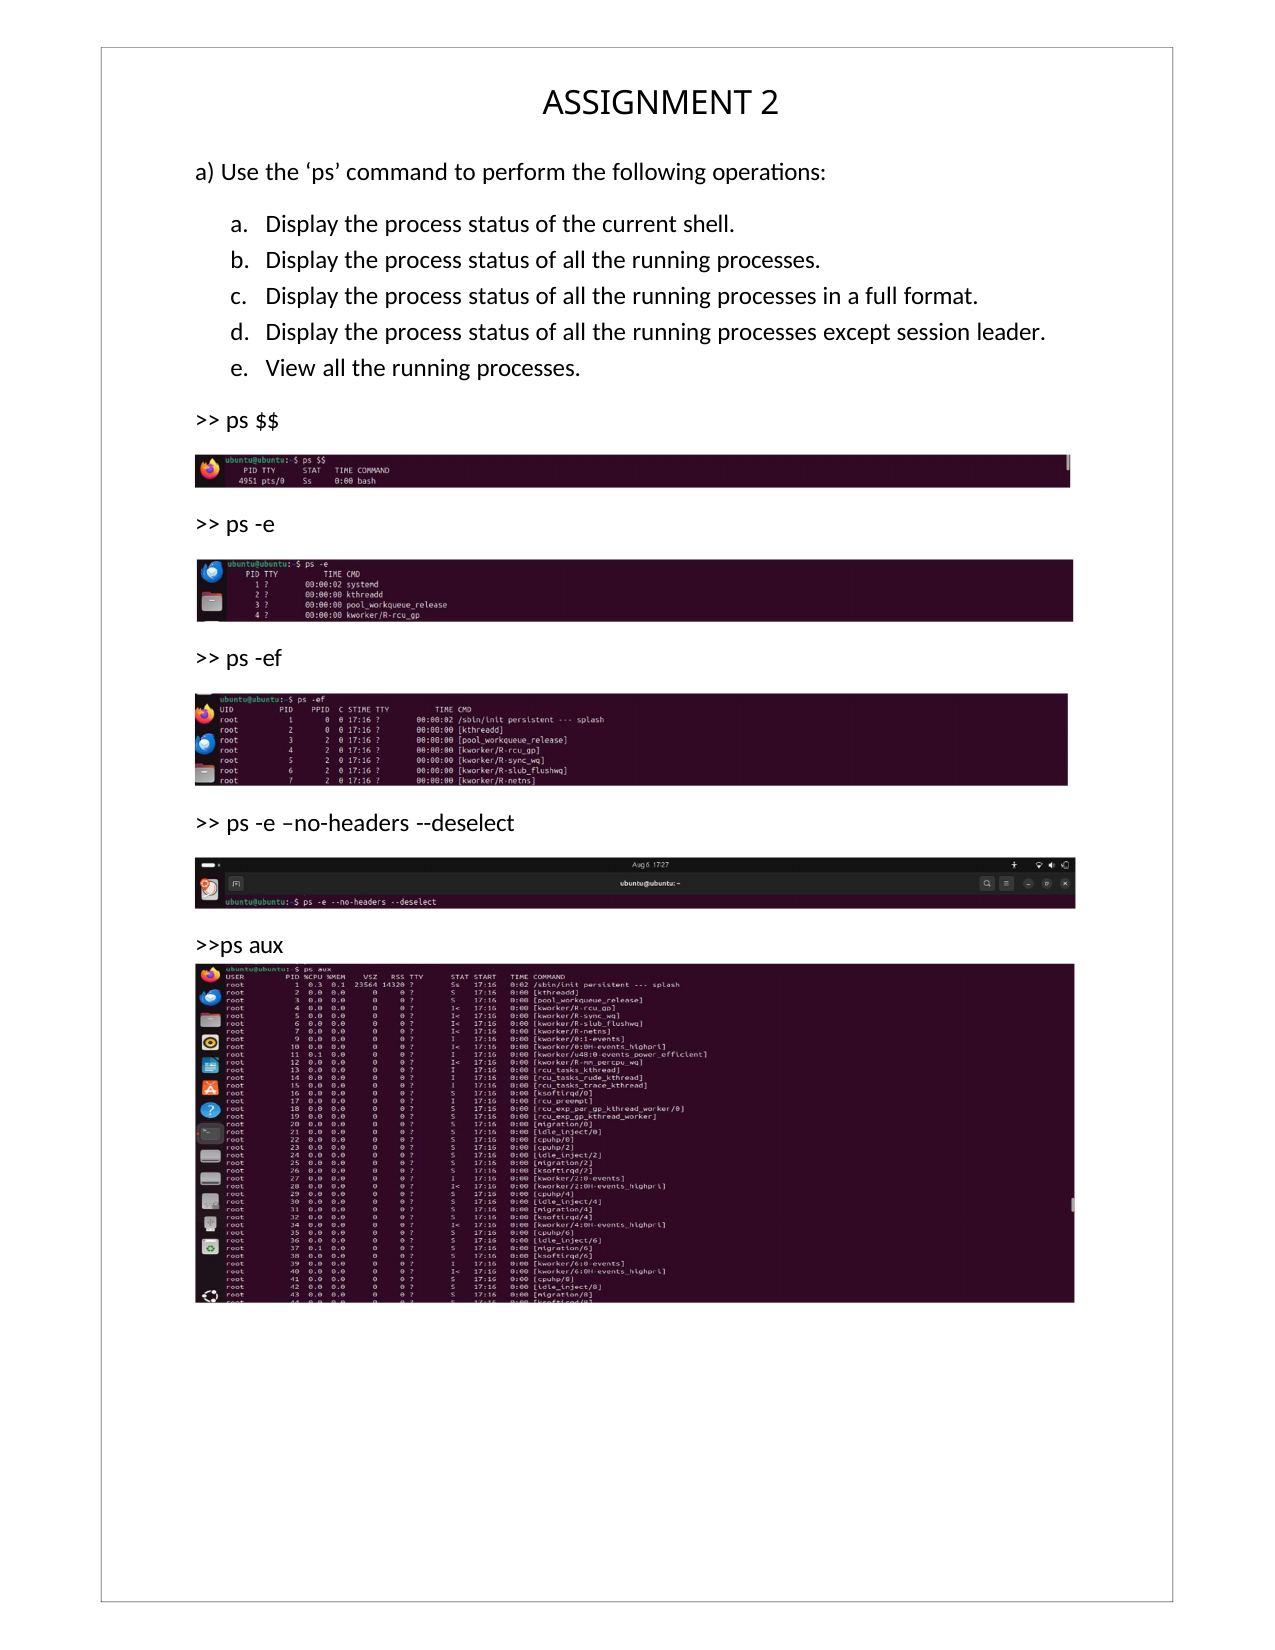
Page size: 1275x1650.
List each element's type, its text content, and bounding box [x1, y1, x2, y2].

picture [194, 559, 1074, 622]
picture [194, 857, 1076, 909]
text >>ps aux [195, 876, 1125, 959]
picture [194, 963, 1075, 1303]
list Display the process status of all the running processes. [230, 244, 1125, 274]
text ASSIGNMENT 2 [187, 78, 1125, 124]
text >> ps -ef [195, 578, 1125, 673]
picture [194, 454, 1071, 488]
text >> ps -e [195, 473, 1125, 539]
list Display the process status of the current shell. [230, 208, 1125, 239]
list View all the running processes. [230, 352, 1125, 383]
picture [194, 693, 1071, 786]
list Display the process status of all the running processes except session leader. [230, 316, 1125, 347]
text >> ps -e –no-headers --deselect [195, 712, 1125, 837]
text >> ps $$ [195, 404, 1125, 434]
list Use the ‘ps’ command to perform the following operations: [195, 157, 1125, 187]
list Display the process status of all the running processes in a full format. [230, 280, 1125, 311]
